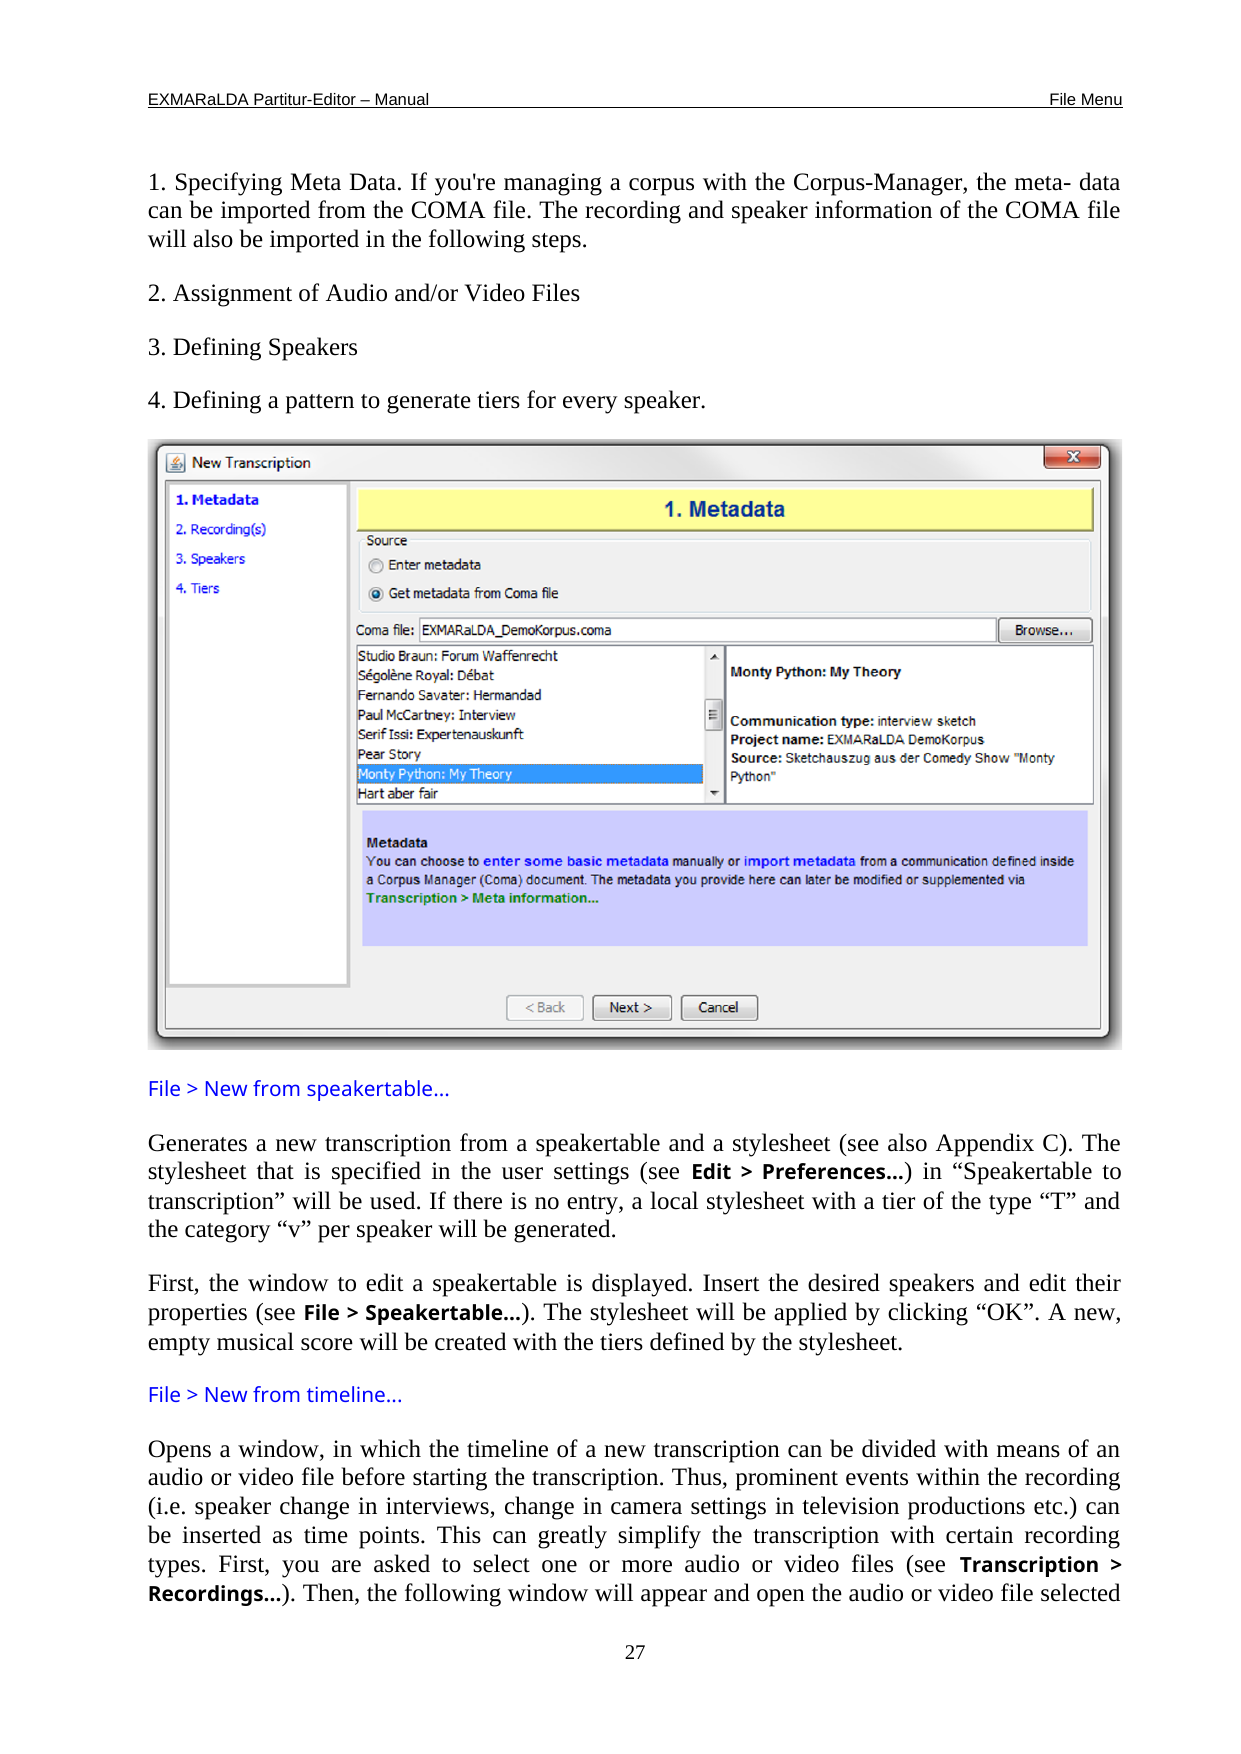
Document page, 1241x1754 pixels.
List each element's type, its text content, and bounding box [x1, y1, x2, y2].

text 1. Specifying Meta Data. If you're managing a corpus with the Corpus-Manager, the meta- data can be imported from the COMA file. The recording and speaker information of the COMA file will also be imported in the following steps. [148, 167, 1122, 253]
subtitle File > New from speakertable... [148, 1074, 1122, 1103]
subtitle File > New from timeline... [148, 1380, 1122, 1409]
text Generates a new transcription from a speakertable and a stylesheet (see also Appendix C). The stylesheet that is specified in the user settings (see Edit > Preferences…) in “Speakertable to transcription” will be used. If there is no entry, a local stylesheet with a tier of the type “T” and the category “v” per speaker will be generated. [148, 1128, 1122, 1243]
picture [147, 439, 1123, 1050]
text First, the window to edit a speakertable is displayed. Insert the desired speakers and edit their properties (see File > Speakertable...). The stylesheet will be applied by clicking “OK”. A new, empty musical score will be created with the tiers defined by the stylesheet. [148, 1268, 1122, 1355]
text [148, 1434, 1122, 1608]
text 3. Defining Speakers [148, 332, 1122, 361]
text 4. Defining a pattern to generate tiers for every speaker. [148, 386, 1122, 414]
text 2. Assignment of Audio and/or Video Files [148, 278, 1122, 307]
